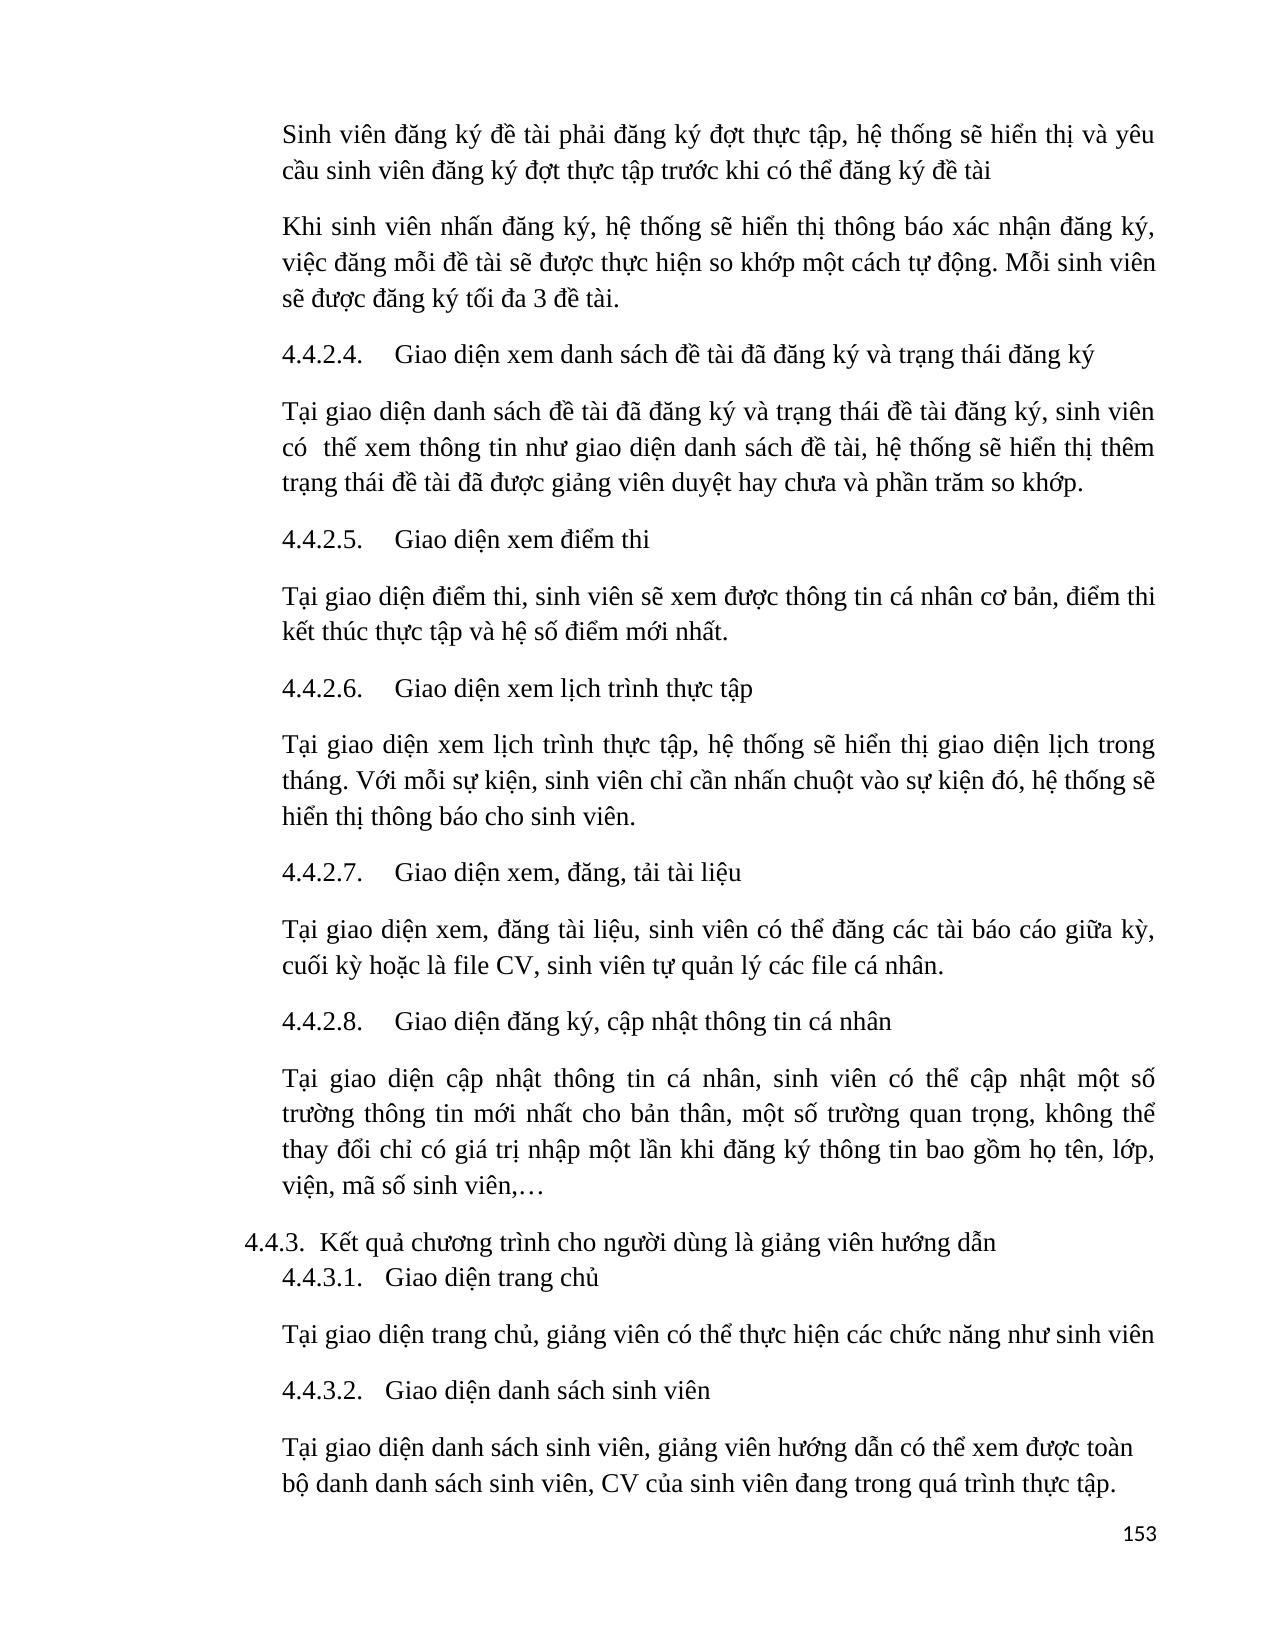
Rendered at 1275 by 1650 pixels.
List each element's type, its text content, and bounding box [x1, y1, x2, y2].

text Tại giao diện xem, đăng tài liệu, sinh viên có thể đăng các tài báo cáo giữa kỳ, cuối kỳ hoặc là file CV, sinh viên tự quản lý các file cá nhân. [282, 913, 1157, 980]
list Giao diện danh sách sinh viên [282, 1374, 1157, 1406]
list Giao diện xem, đăng, tải tài liệu [282, 856, 1157, 888]
text Tại giao diện cập nhật thông tin cá nhân, sinh viên có thể cập nhật một số trường thông tin mới nhất cho bản thân, một số trường quan trọng, không thể thay đổi chỉ có giá trị nhập một lần khi đăng ký thông tin bao gồm họ tên, lớp, viện, mã số sinh viên,… [282, 1062, 1157, 1200]
text Khi sinh viên nhấn đăng ký, hệ thống sẽ hiển thị thông báo xác nhận đăng ký, việc đăng mỗi đề tài sẽ được thực hiện so khớp một cách tự động. Mỗi sinh viên sẽ được đăng ký tối đa 3 đề tài. [282, 210, 1157, 313]
list Kết quả chương trình cho người dùng là giảng viên hướng dẫn [244, 1226, 1157, 1257]
list Giao diện xem lịch trình thực tập [282, 672, 1157, 703]
list Giao diện xem điểm thi [282, 523, 1157, 554]
text Tại giao diện xem lịch trình thực tập, hệ thống sẽ hiển thị giao diện lịch trong tháng. Với mỗi sự kiện, sinh viên chỉ cần nhấn chuột vào sự kiện đó, hệ thống sẽ hiển thị thông báo cho sinh viên. [282, 728, 1157, 831]
text Tại giao diện danh sách sinh viên, giảng viên hướng dẫn có thể xem được toàn bộ danh danh sách sinh viên, CV của sinh viên đang trong quá trình thực tập. [282, 1431, 1157, 1498]
list Giao diện trang chủ [282, 1261, 1157, 1292]
list Giao diện xem danh sách đề tài đã đăng ký và trạng thái đăng ký [282, 338, 1157, 369]
text Sinh viên đăng ký đề tài phải đăng ký đợt thực tập, hệ thống sẽ hiển thị và yêu cầu sinh viên đăng ký đợt thực tập trước khi có thể đăng ký đề tài [282, 118, 1157, 185]
list Giao diện đăng ký, cập nhật thông tin cá nhân [282, 1005, 1157, 1036]
text Tại giao diện danh sách đề tài đã đăng ký và trạng thái đề tài đăng ký, sinh viên có thế xem thông tin như giao diện danh sách đề tài, hệ thống sẽ hiển thị thêm trạng thái đề tài đã được giảng viên duyệt hay chưa và phần trăm so khớp. [282, 395, 1157, 498]
text Tại giao diện điểm thi, sinh viên sẽ xem được thông tin cá nhân cơ bản, điểm thi kết thúc thực tập và hệ số điểm mới nhất. [282, 579, 1157, 646]
text Tại giao diện trang chủ, giảng viên có thể thực hiện các chức năng như sinh viên [207, 1318, 1157, 1349]
